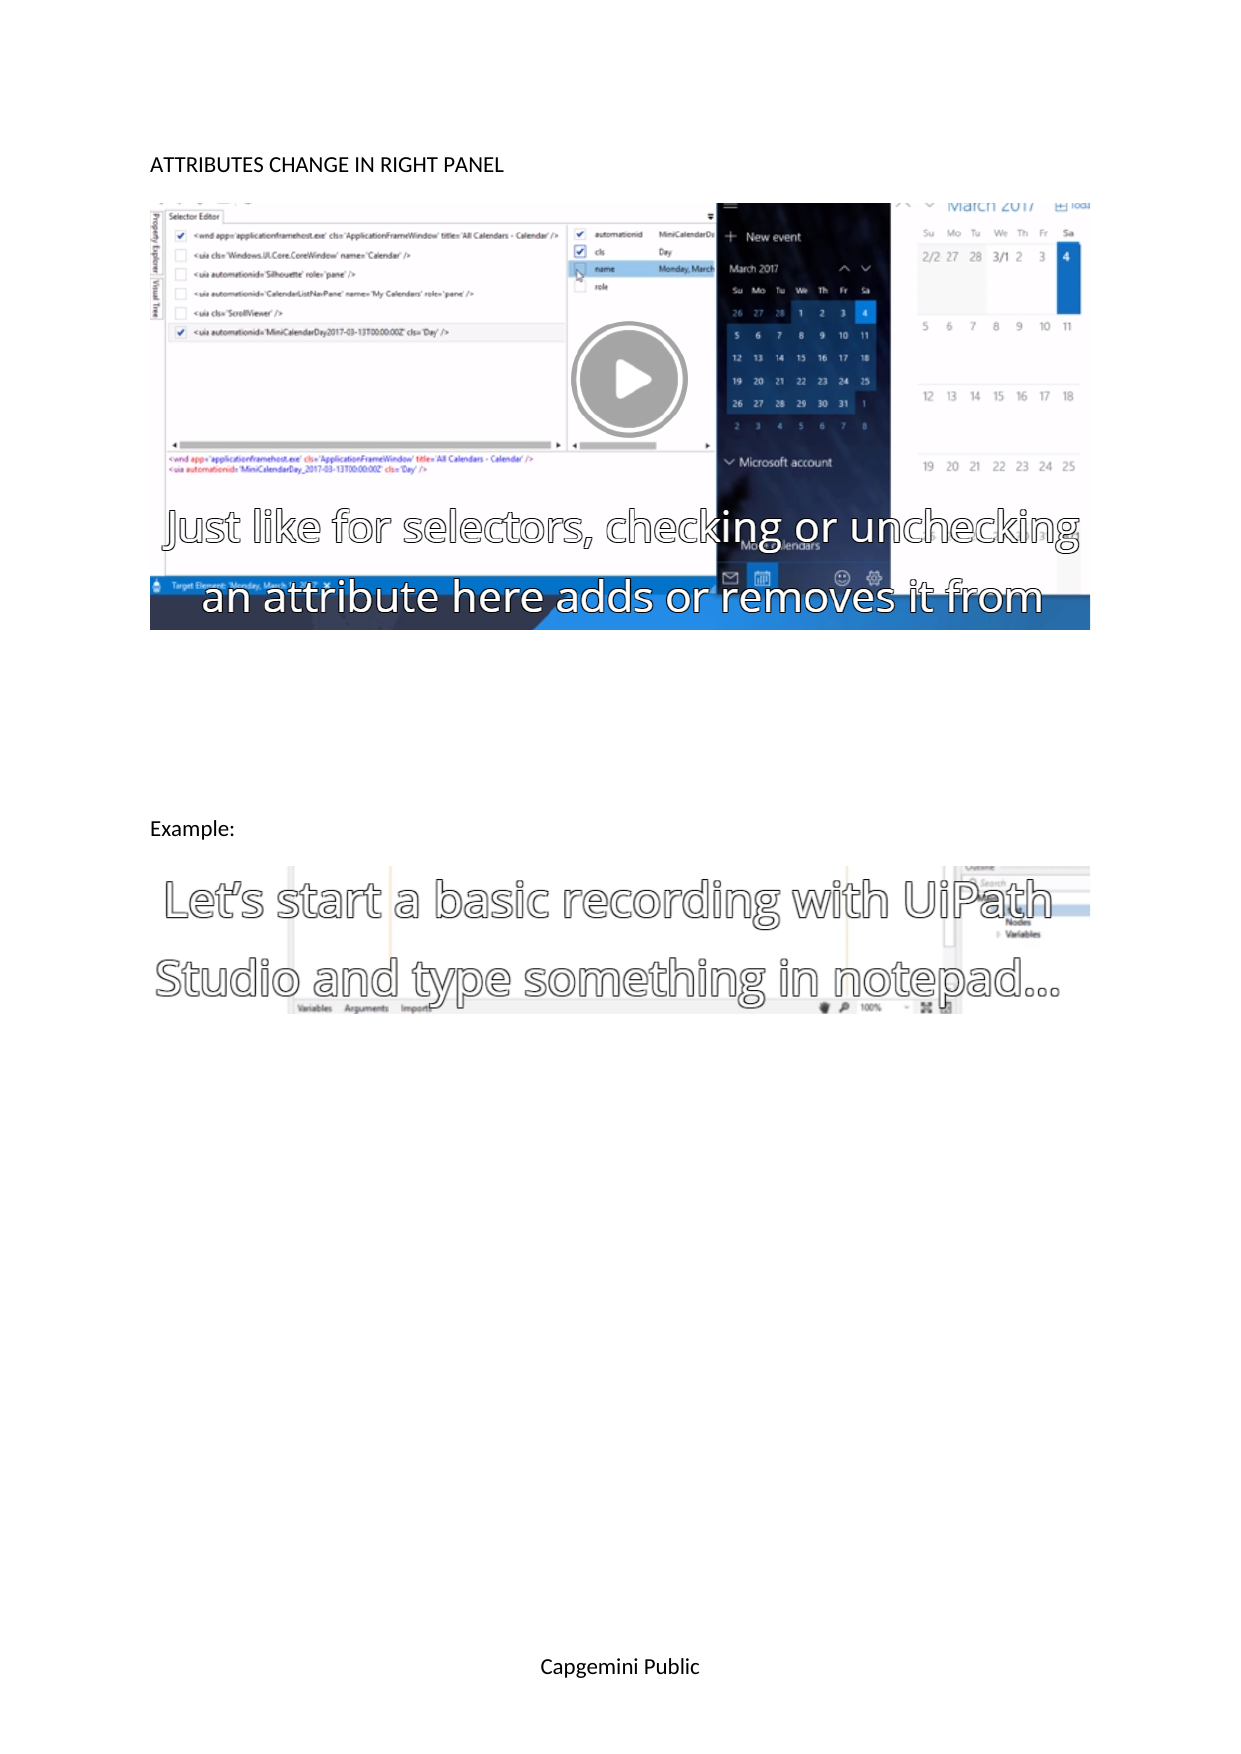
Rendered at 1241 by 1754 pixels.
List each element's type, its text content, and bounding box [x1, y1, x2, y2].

text ATTRIBUTES CHANGE IN RIGHT PANEL [150, 150, 1090, 178]
picture [150, 203, 1091, 630]
text Example: [150, 814, 1090, 842]
picture [150, 866, 1091, 1014]
